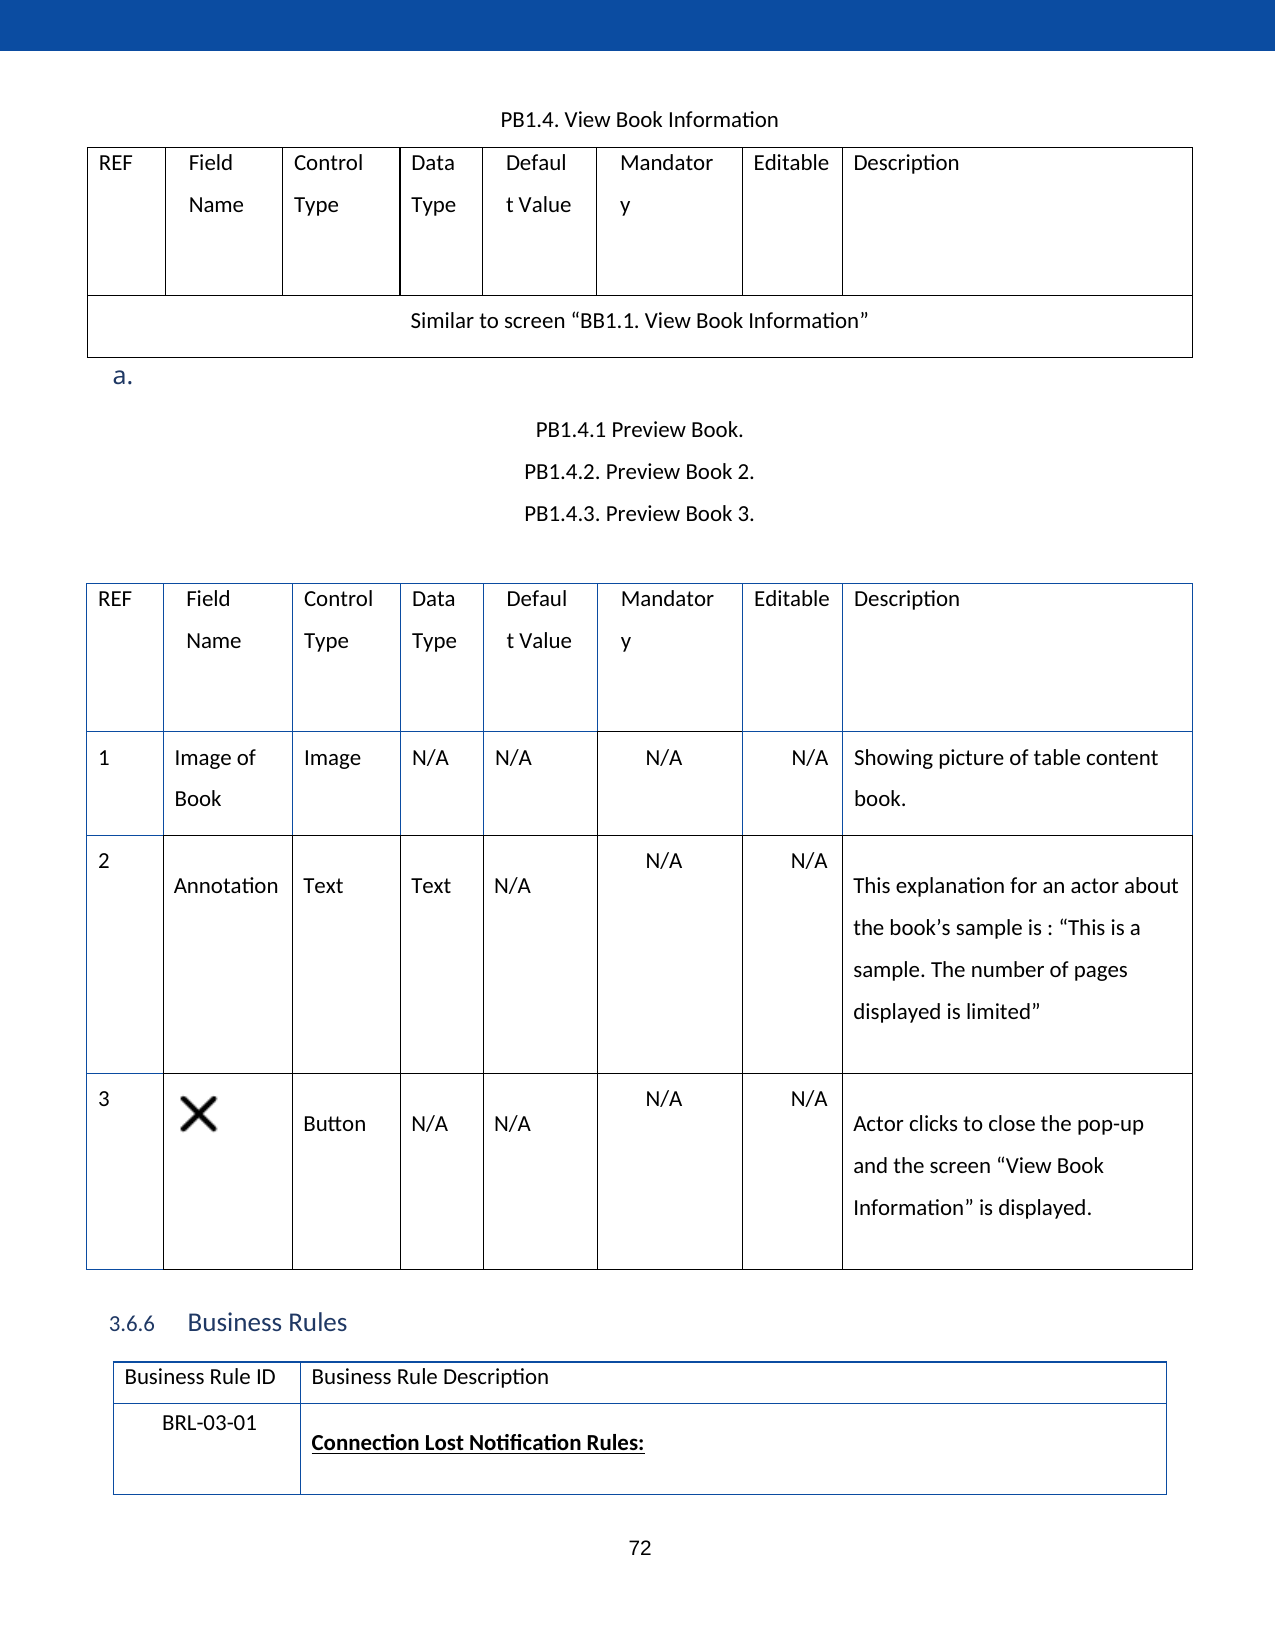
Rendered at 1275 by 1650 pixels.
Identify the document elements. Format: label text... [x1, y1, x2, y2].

table_cell Text [293, 836, 400, 1073]
table_header Control Type [293, 584, 400, 731]
table_header Editable [743, 584, 842, 731]
table_cell N/A [598, 732, 742, 835]
table_cell Image [293, 732, 400, 835]
table_cell BRL-03-01 [114, 1404, 300, 1493]
table_header Default Value [483, 148, 596, 295]
table_cell N/A [743, 836, 842, 1073]
table_header REF [88, 148, 165, 295]
table_cell Image of Book [164, 732, 292, 835]
table_header Control Type [283, 148, 399, 295]
text PB1.4.2. Preview Book 2. [112, 457, 1167, 485]
table_cell [164, 1074, 292, 1269]
table_header Mandatory [597, 148, 742, 295]
table_cell Showing picture of table content book. [843, 732, 1192, 835]
picture [173, 1084, 232, 1141]
table_cell N/A [598, 836, 742, 1073]
table_header Business Rule Description [301, 1363, 1166, 1402]
table_cell This explanation for an actor about the book’s sample is : “This is a sample. The number of pages displayed is limited” [843, 836, 1192, 1073]
text PB1.4.3. Preview Book 3. [112, 499, 1167, 527]
table_cell Button [293, 1074, 400, 1269]
table_cell 2 [87, 836, 163, 1073]
table_cell N/A [401, 1074, 483, 1269]
text PB1.4.1 Preview Book. [112, 415, 1167, 443]
table_cell Annotation [164, 836, 292, 1073]
table_cell 3 [87, 1074, 163, 1269]
table_header Mandatory [598, 584, 742, 731]
table_header Editable [743, 148, 842, 295]
table_cell N/A [598, 1074, 742, 1269]
table_cell Text [401, 836, 483, 1073]
table_header Description [843, 148, 1192, 295]
table_cell Actor clicks to close the pop-up and the screen “View Book Information” is displayed. [843, 1074, 1192, 1269]
table_cell N/A [743, 732, 842, 835]
table_cell 1 [87, 732, 163, 835]
table_header REF [87, 584, 163, 731]
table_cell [301, 1404, 1166, 1493]
table_cell N/A [484, 1074, 597, 1269]
table_header Field Name [166, 148, 282, 295]
table_header Data Type [401, 584, 483, 731]
table_cell N/A [484, 836, 597, 1073]
table_cell N/A [484, 732, 597, 835]
text PB1.4. View Book Information [112, 105, 1167, 133]
table_header Business Rule ID [114, 1363, 300, 1402]
table_cell N/A [743, 1074, 842, 1269]
table_header Field Name [164, 584, 292, 731]
table_cell Similar to screen “BB1.1. View Book Information” [88, 296, 1192, 357]
table_header Description [843, 584, 1192, 731]
table_cell N/A [401, 732, 483, 835]
table_header Default Value [484, 584, 597, 731]
table_header Data Type [401, 148, 482, 295]
subtitle Business Rules [108, 1306, 1167, 1339]
